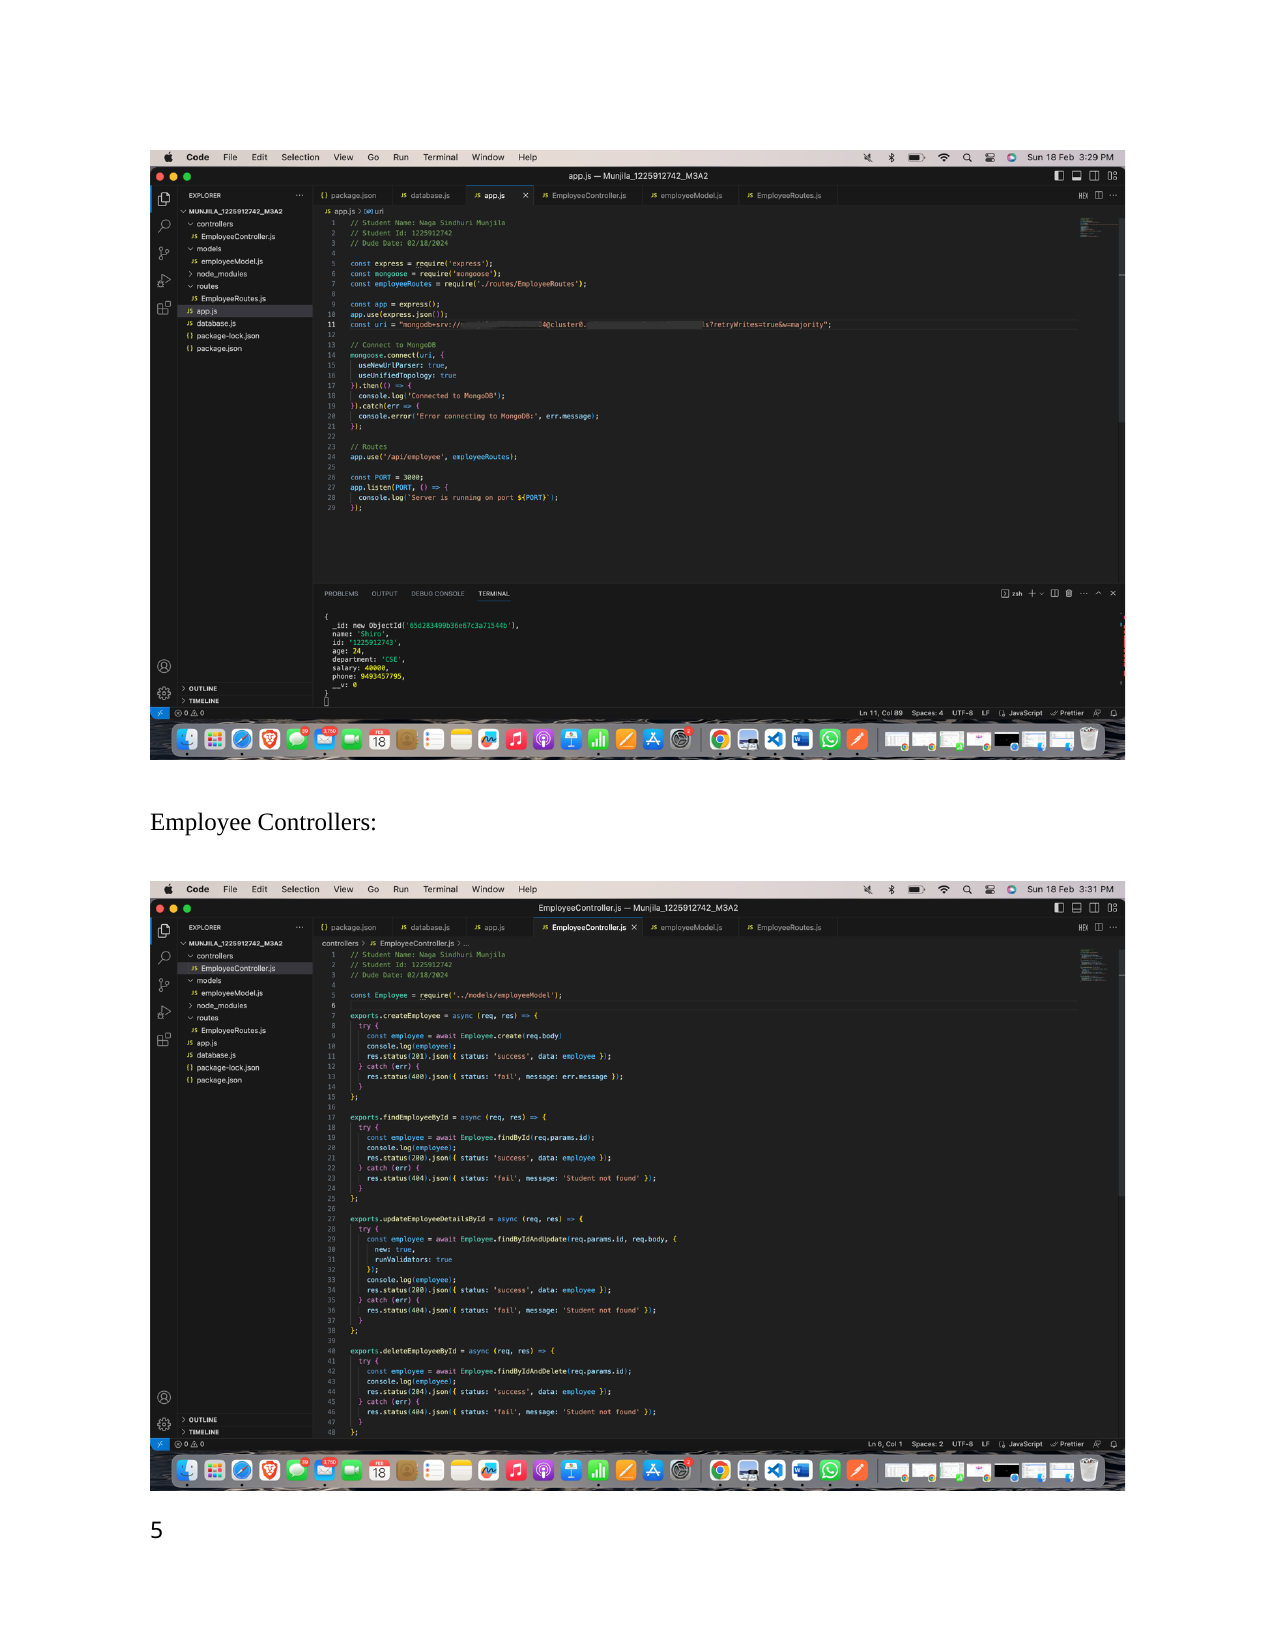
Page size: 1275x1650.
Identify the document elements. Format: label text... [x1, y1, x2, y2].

text Employee Controllers: [150, 807, 1125, 836]
picture [150, 150, 1125, 760]
picture [150, 881, 1125, 1491]
